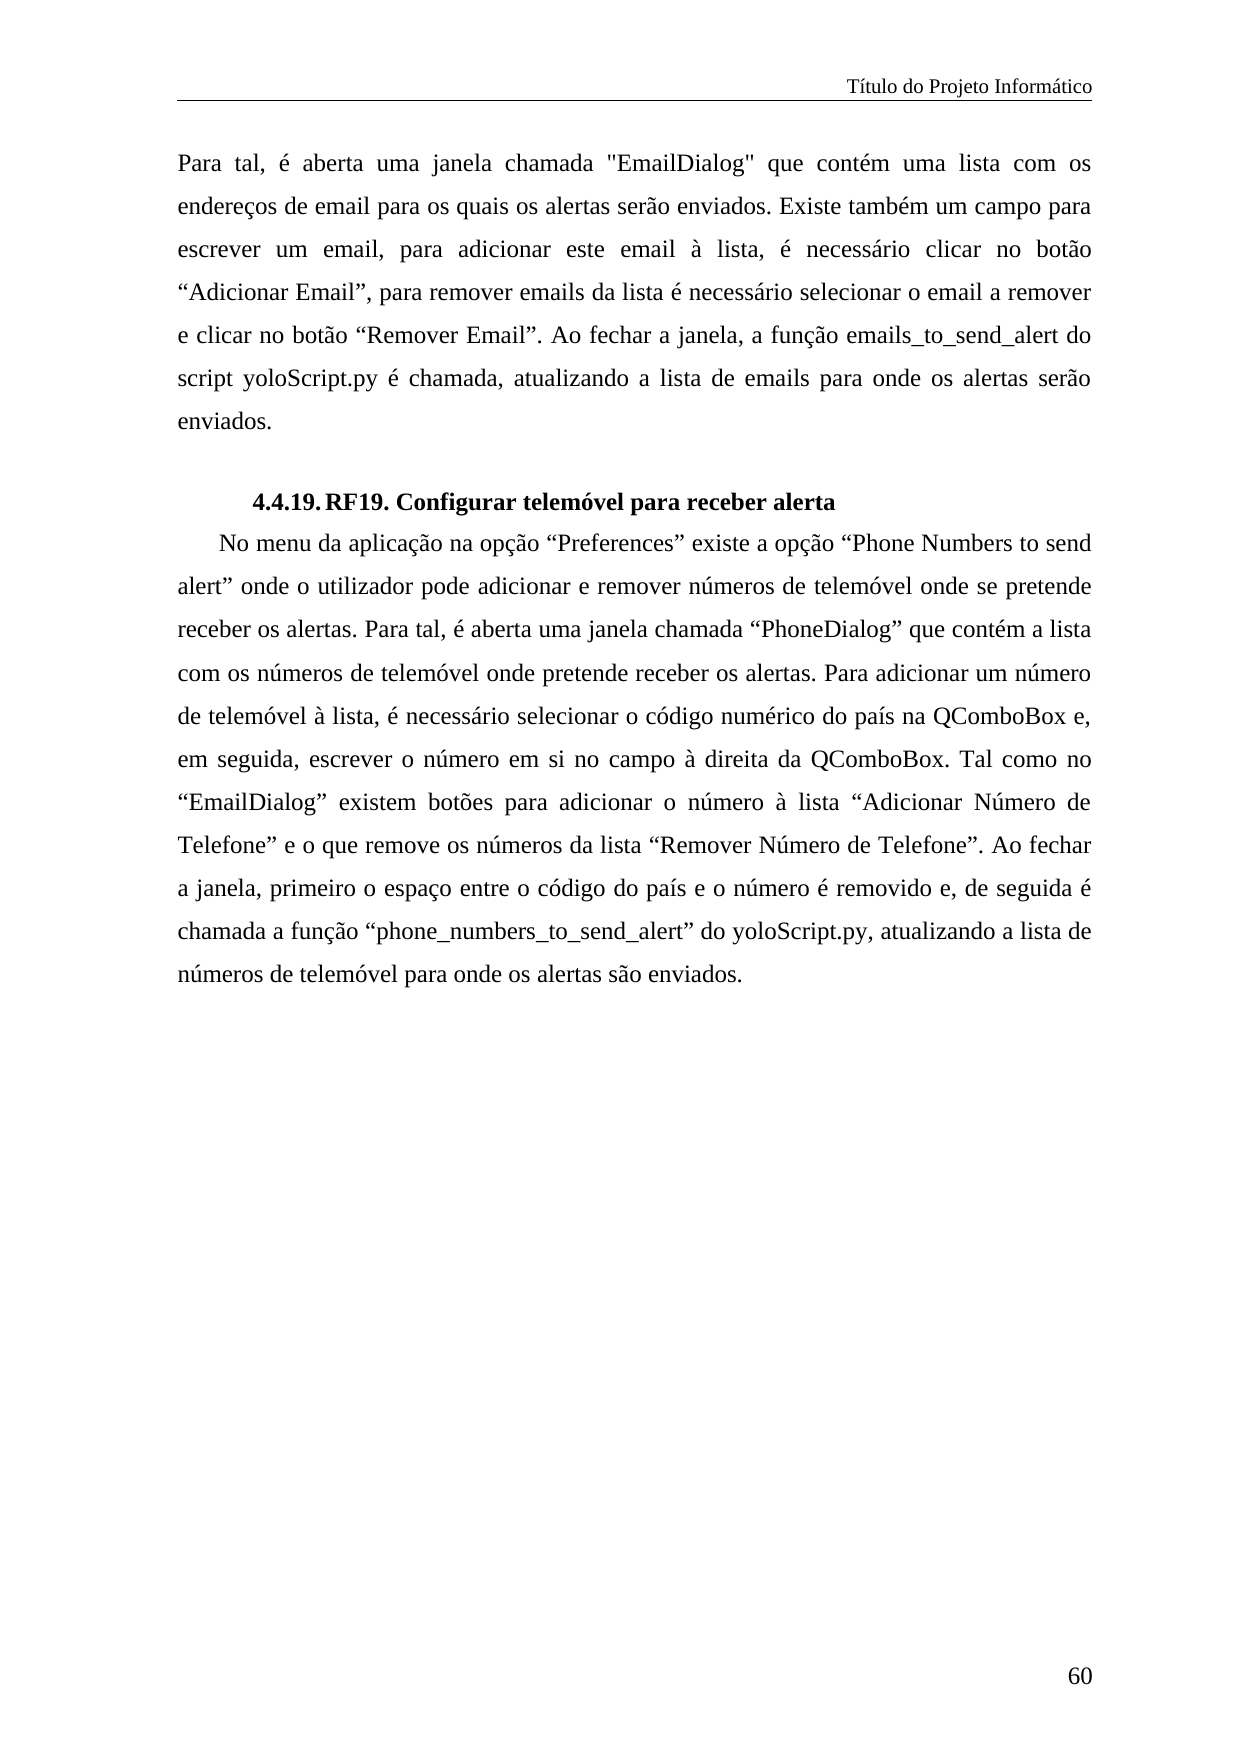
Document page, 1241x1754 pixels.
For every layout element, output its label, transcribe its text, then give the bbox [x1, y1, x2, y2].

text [177, 148, 1092, 435]
subtitle RF19. Configurar telemóvel para receber alerta [252, 487, 1092, 516]
text No menu da aplicação na opção “Preferences” existe a opção “Phone Numbers to send alert” onde o utilizador pode adicionar e remover números de telemóvel onde se pretende receber os alertas. Para tal, é aberta uma janela chamada “PhoneDialog” que contém a lista com os números de telemóvel onde pretende receber os alertas. Para adicionar um número de telemóvel à lista, é necessário selecionar o código numérico do país na QComboBox e, em seguida, escrever o número em si no campo à direita da QComboBox. Tal como no “EmailDialog” existem botões para adicionar o número à lista “Adicionar Número de Telefone” e o que remove os números da lista “Remover Número de Telefone”. Ao fechar a janela, primeiro o espaço entre o código do país e o número é removido e, de seguida é chamada a função “phone_numbers_to_send_alert” do yoloScript.py, atualizando a lista de números de telemóvel para onde os alertas são enviados. [177, 528, 1092, 988]
